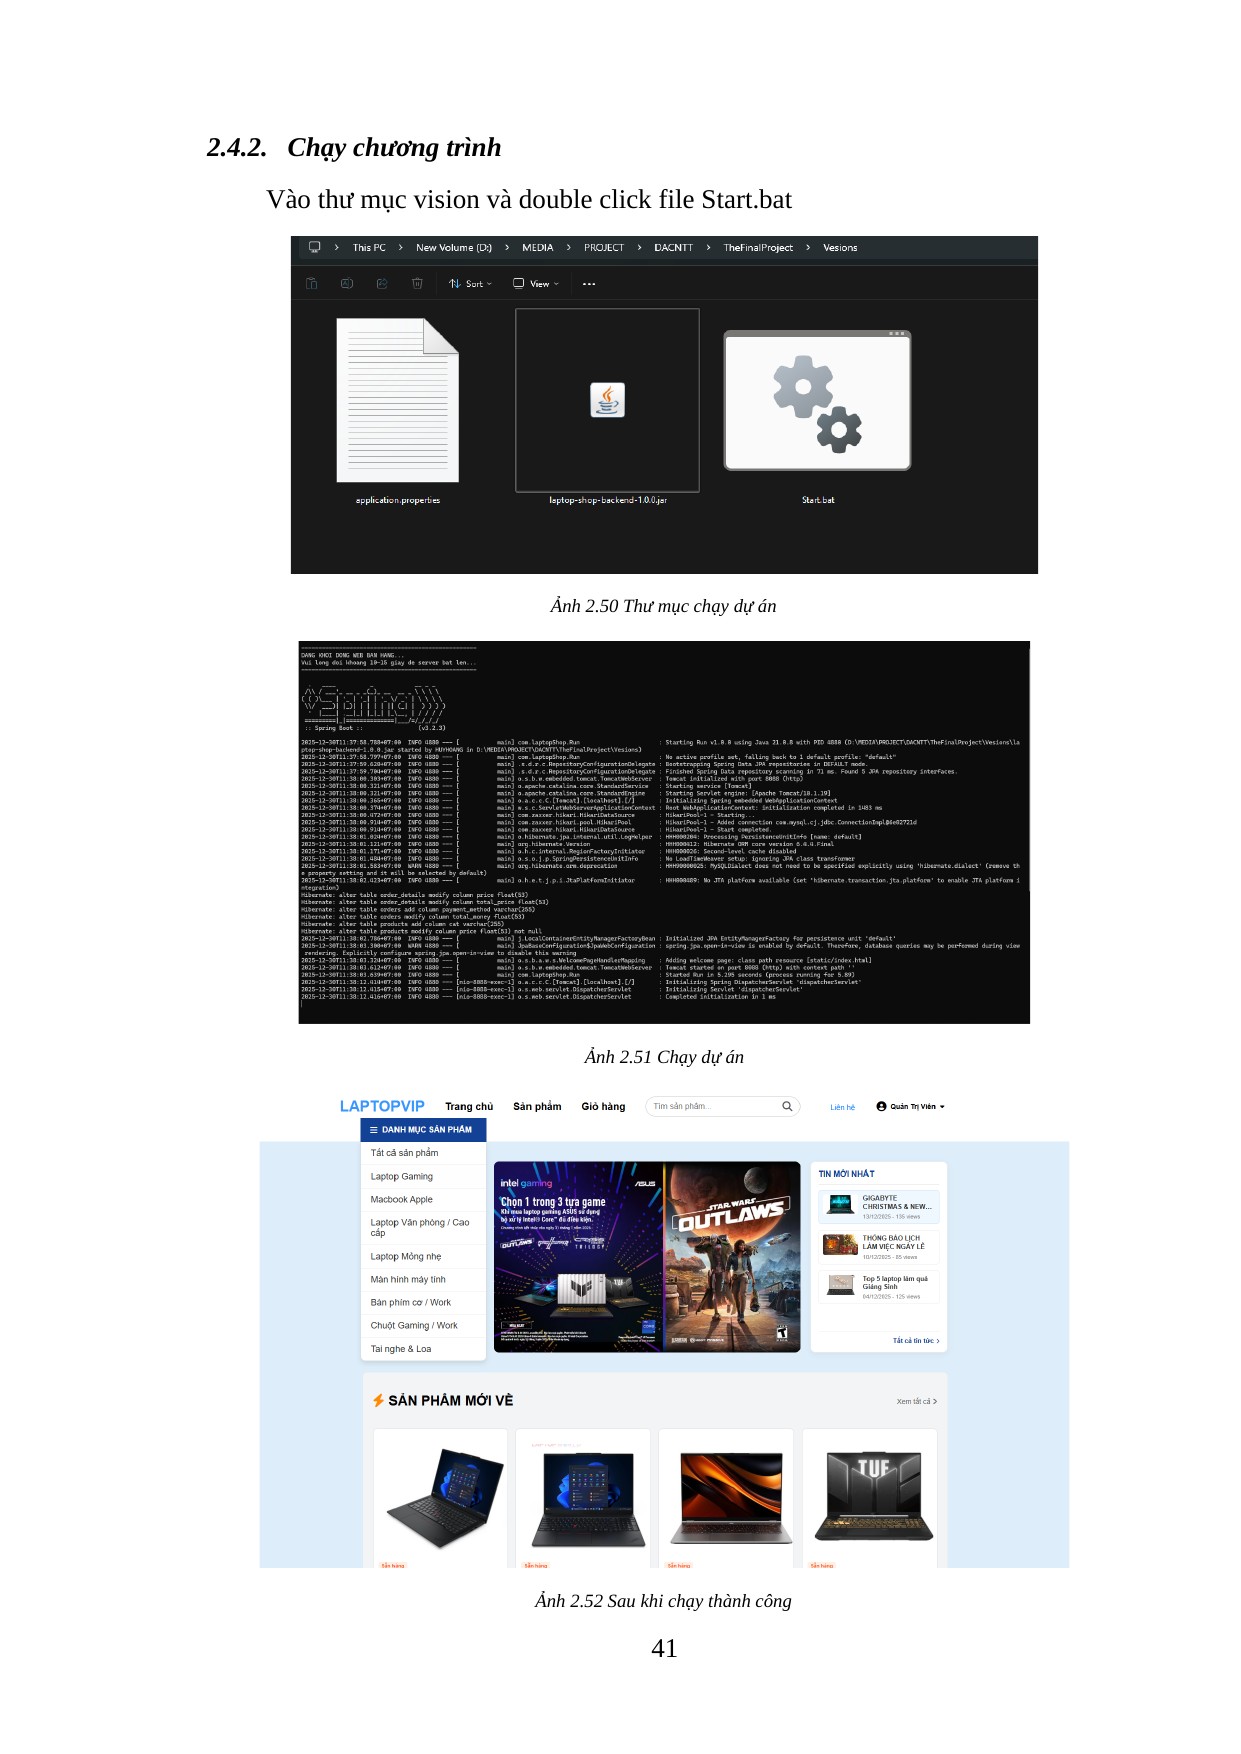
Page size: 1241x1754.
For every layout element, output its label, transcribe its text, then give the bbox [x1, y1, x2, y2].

picture [290, 236, 1039, 574]
picture [298, 641, 1031, 1024]
picture [259, 1092, 1070, 1568]
text Vào thư mục vision và double click file Start.bat [207, 183, 1122, 215]
subtitle Chạy chương trình [207, 131, 1122, 162]
